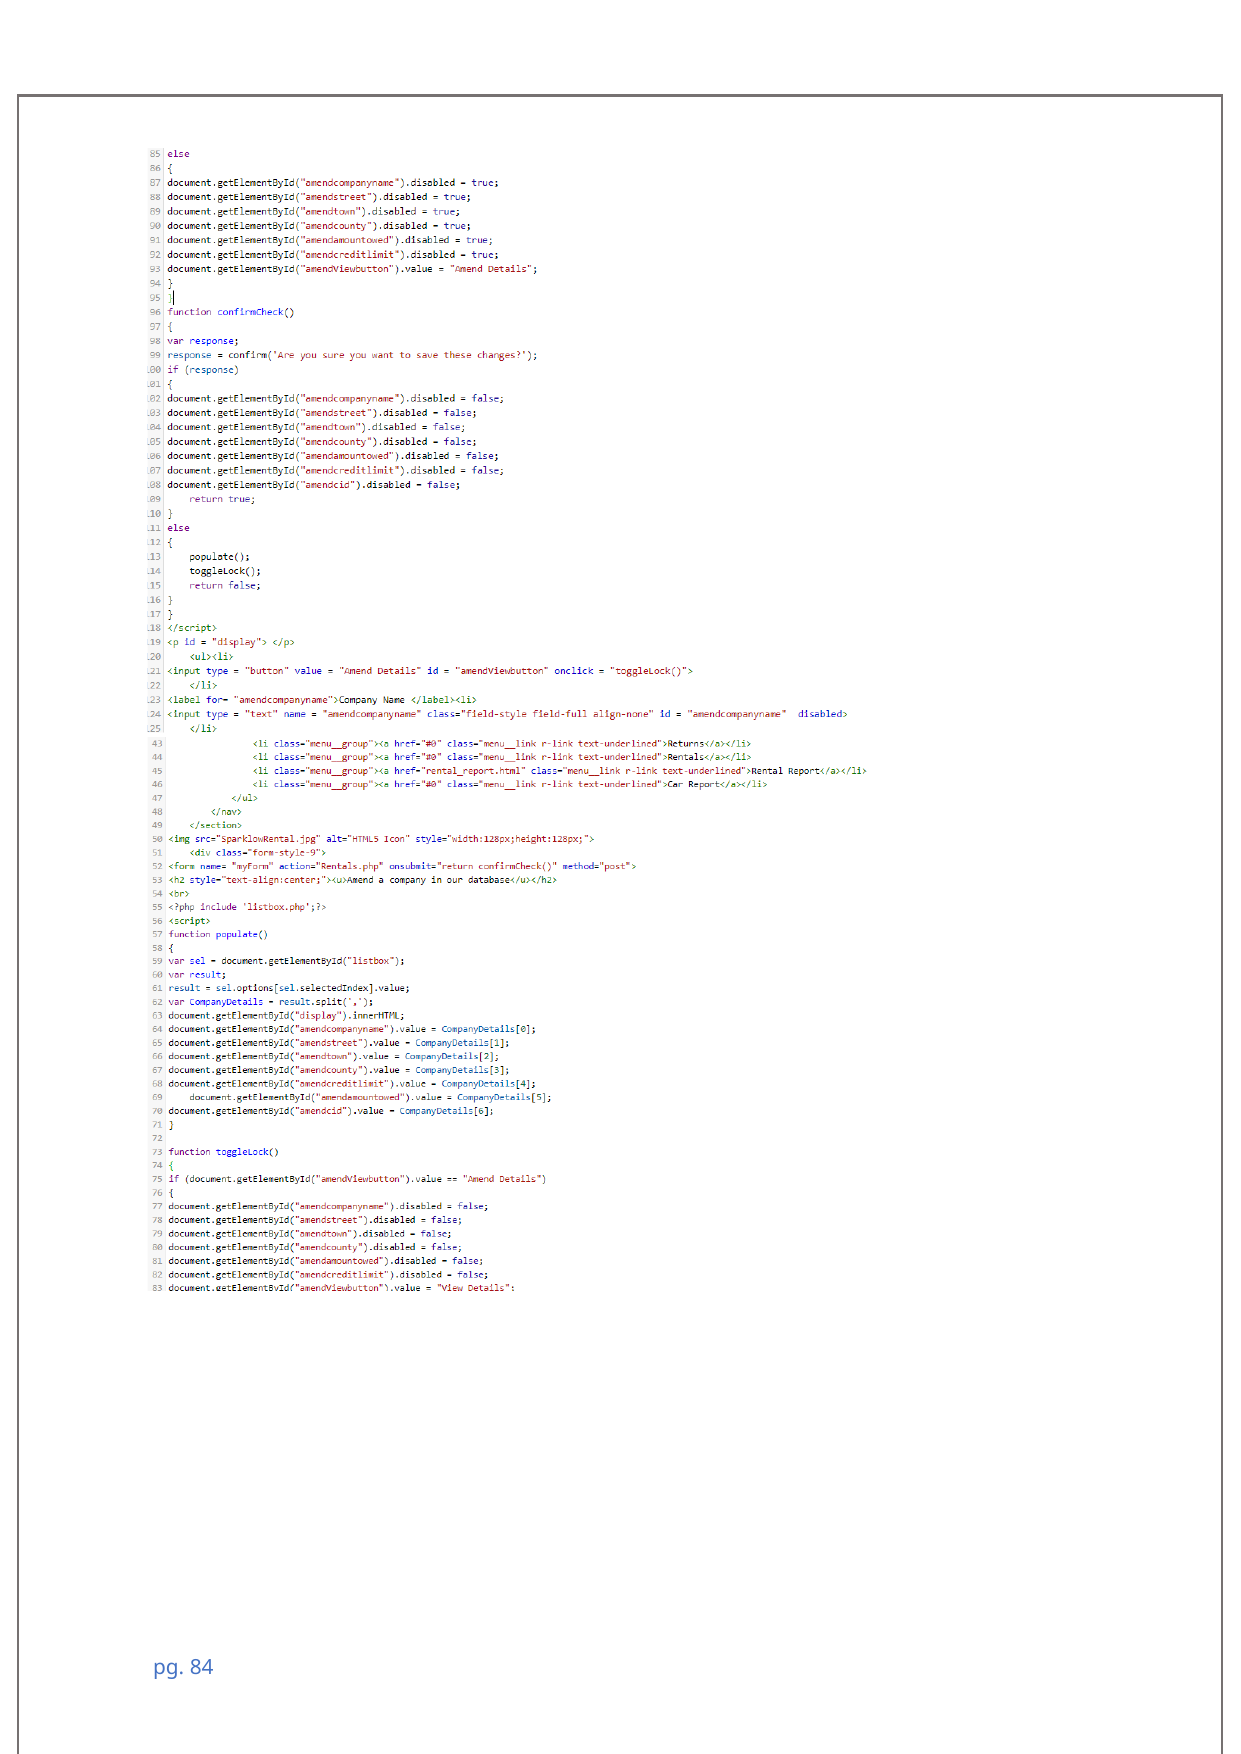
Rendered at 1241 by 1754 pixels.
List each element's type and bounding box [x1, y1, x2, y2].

picture [147, 737, 898, 1296]
picture [147, 147, 898, 736]
